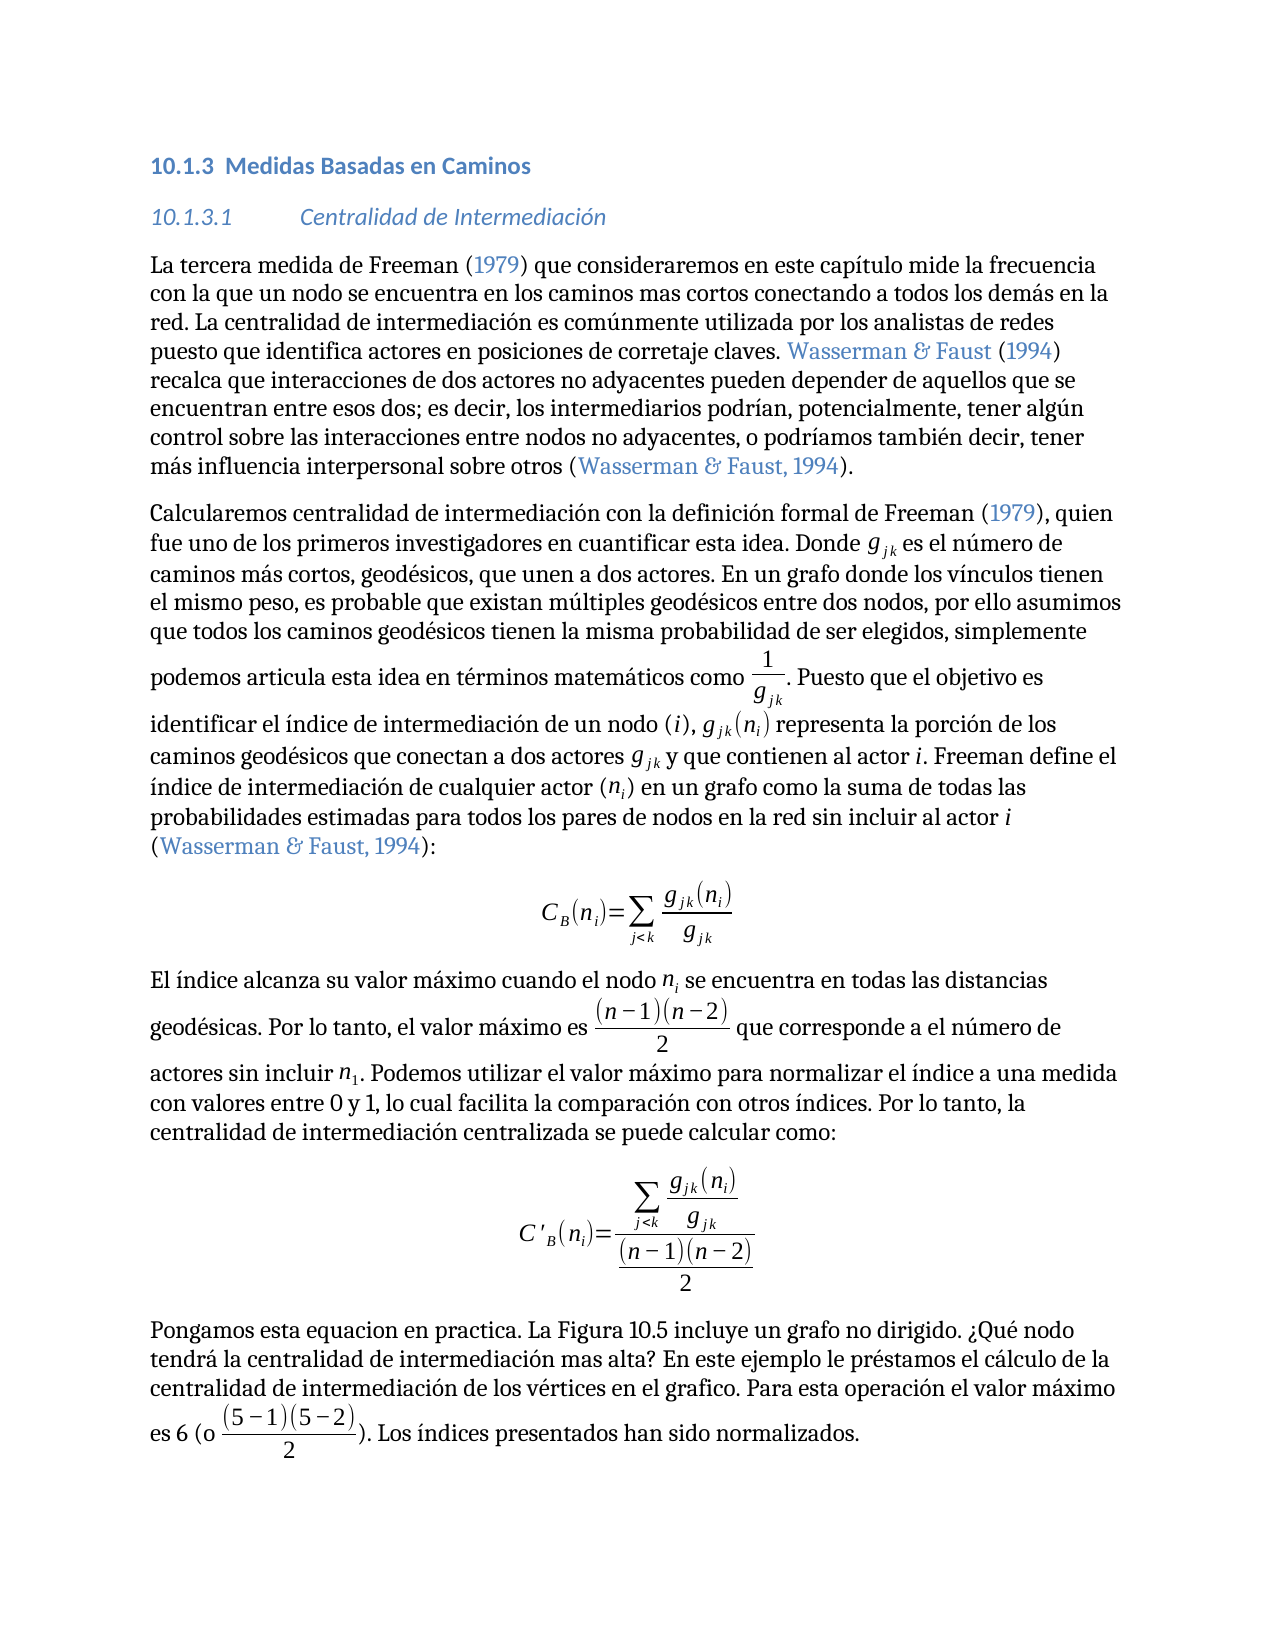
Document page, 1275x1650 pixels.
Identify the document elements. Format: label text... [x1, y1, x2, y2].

subtitle 10.1.3.1 Centralidad de Intermediación [150, 201, 1125, 232]
subtitle 10.1.3 Medidas Basadas en Caminos [150, 150, 1125, 181]
text Pongamos esta equacion en practica. La Figura 10.5 incluye un grafo no dirigido. ¿Qué nodo tendrá la centralidad de intermediación mas alta? En este ejemplo le préstamos el cálculo de la centralidad de intermediación de los vértices en el grafico. Para esta operación el valor máximo es 6 (o ). Los índices presentados han sido normalizados. [150, 1316, 1125, 1463]
text El índice alcanza su valor máximo cuando el nodo se encuentra en todas las distancias geodésicas. Por lo tanto, el valor máximo es que corresponde a el número de actores sin incluir . Podemos utilizar el valor máximo para normalizar el índice a una medida con valores entre 0 y 1, lo cual facilita la comparación con otros índices. Por lo tanto, la centralidad de intermediación centralizada se puede calcular como: [150, 965, 1125, 1147]
text La tercera medida de Freeman (1979) que consideraremos en este capítulo mide la frecuencia con la que un nodo se encuentra en los caminos mas cortos conectando a todos los demás en la red. La centralidad de intermediación es comúnmente utilizada por los analistas de redes puesto que identifica actores en posiciones de corretaje claves. Wasserman & Faust (1994) recalca que interacciones de dos actores no adyacentes pueden depender de aquellos que se encuentran entre esos dos; es decir, los intermediarios podrían, potencialmente, tener algún control sobre las interacciones entre nodos no adyacentes, o podríamos también decir, tener más influencia interpersonal sobre otros (Wasserman & Faust, 1994). [150, 251, 1125, 481]
text Calcularemos centralidad de intermediación con la definición formal de Freeman (1979), quien fue uno de los primeros investigadores en cuantificar esta idea. Donde es el número de caminos más cortos, geodésicos, que unen a dos actores. En un grafo donde los vínculos tienen el mismo peso, es probable que existan múltiples geodésicos entre dos nodos, por ello asumimos que todos los caminos geodésicos tienen la misma probabilidad de ser elegidos, simplemente podemos articula esta idea en términos matemáticos como . Puesto que el objetivo es identificar el índice de intermediación de un nodo (), representa la porción de los caminos geodésicos que conectan a dos actores y que contienen al actor . Freeman define el índice de intermediación de cualquier actor () en un grafo como la suma de todas las probabilidades estimadas para todos los pares de nodos en la red sin incluir al actor (Wasserman & Faust, 1994): [150, 499, 1125, 861]
